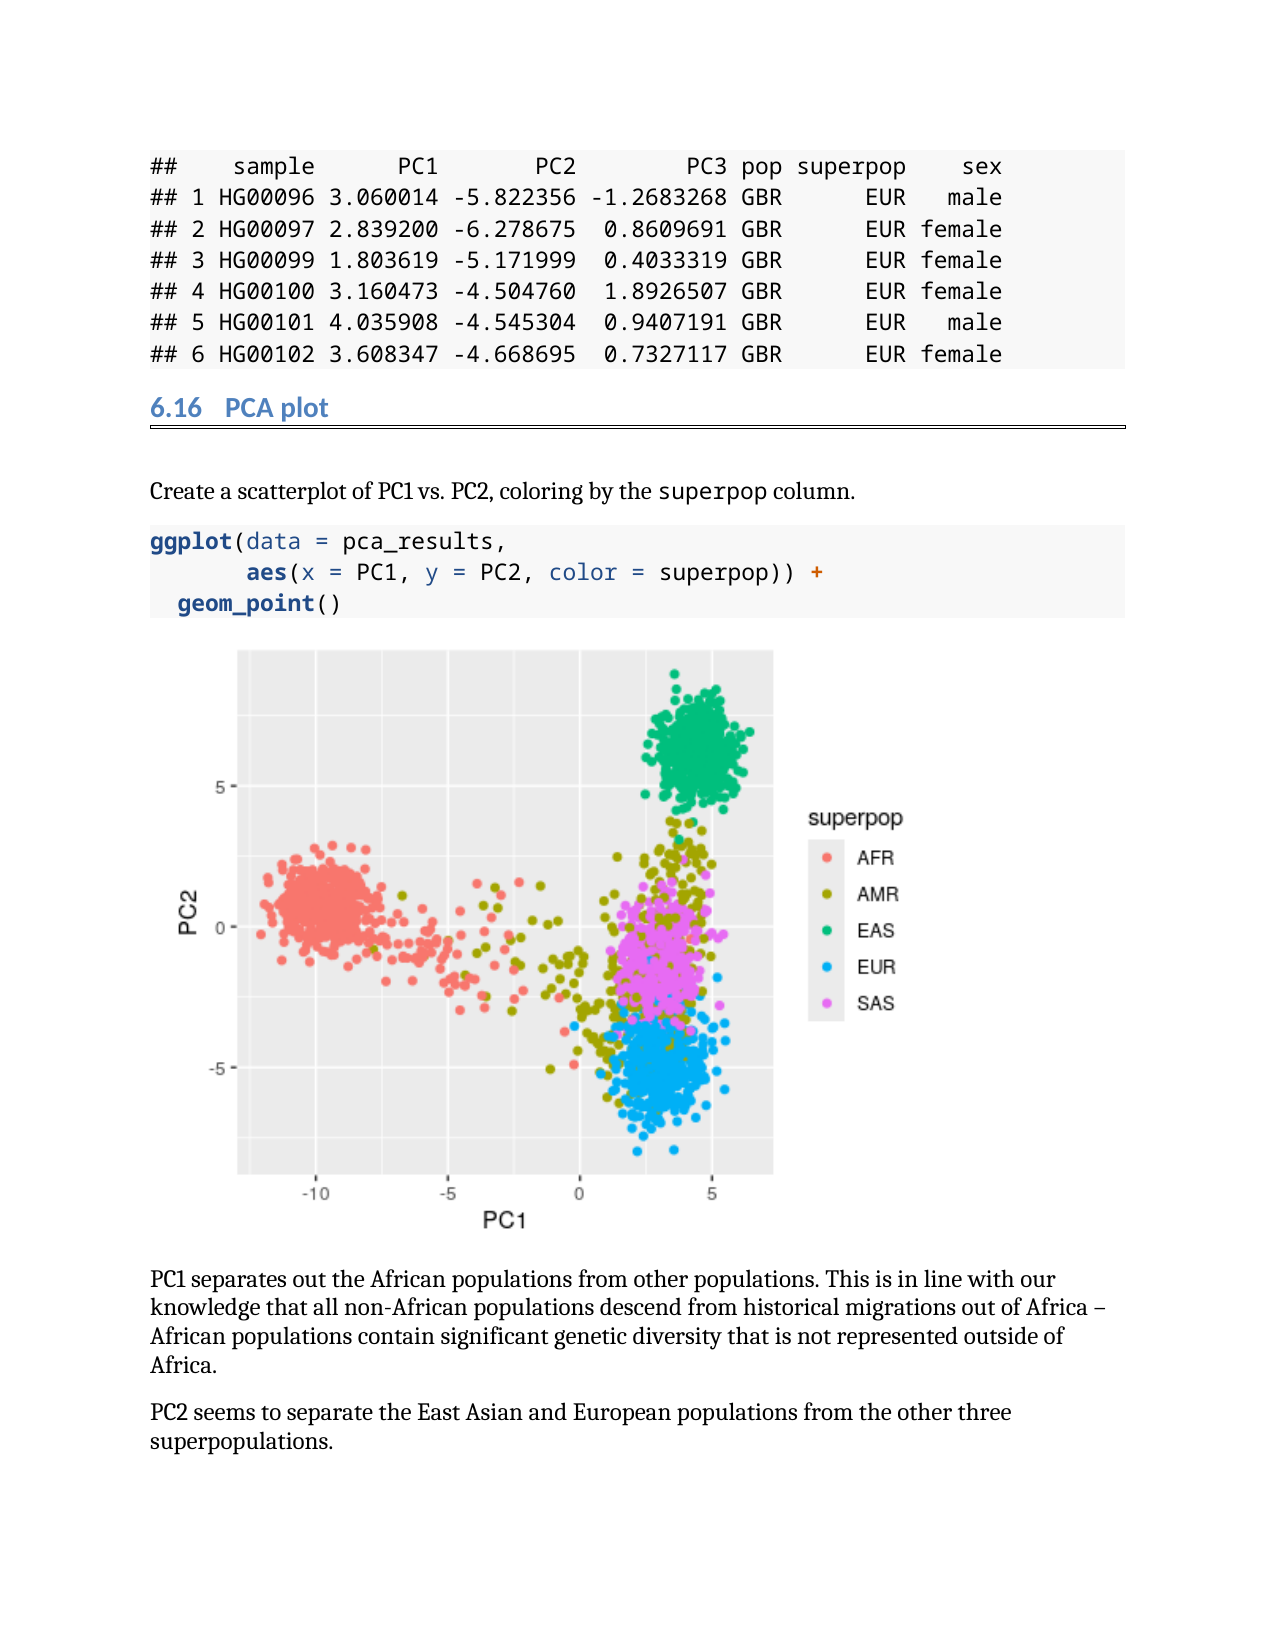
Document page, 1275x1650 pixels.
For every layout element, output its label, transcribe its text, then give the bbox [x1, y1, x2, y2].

text Create a scatterplot of PC1 vs. PC2, coloring by the superpop column. [150, 475, 1125, 506]
text ## sample PC1 PC2 PC3 pop superpop sex ## 1 HG00096 3.060014 -5.822356 -1.2683268 GBR EUR male ## 2 HG00097 2.839200 -6.278675 0.8609691 GBR EUR female ## 3 HG00099 1.803619 -5.171999 0.4033319 GBR EUR female ## 4 HG00100 3.160473 -4.504760 1.8926507 GBR EUR female ## 5 HG00101 4.035908 -4.545304 0.9407191 GBR EUR male ## 6 HG00102 3.608347 -4.668695 0.7327117 GBR EUR female [150, 150, 1125, 369]
text PC2 seems to separate the East Asian and European populations from the other three superpopulations. [150, 1398, 1125, 1456]
text PC1 separates out the African populations from other populations. This is in line with our knowledge that all non-African populations descend from historical migrations out of Africa – African populations contain significant genetic diversity that is not represented outside of Africa. [150, 1264, 1125, 1379]
picture [168, 639, 927, 1246]
subtitle 6.16 PCA plot [150, 389, 1125, 425]
text ggplot(data = pca_results, aes(x = PC1, y = PC2, color = superpop)) + geom_point() [342, 525, 1125, 618]
